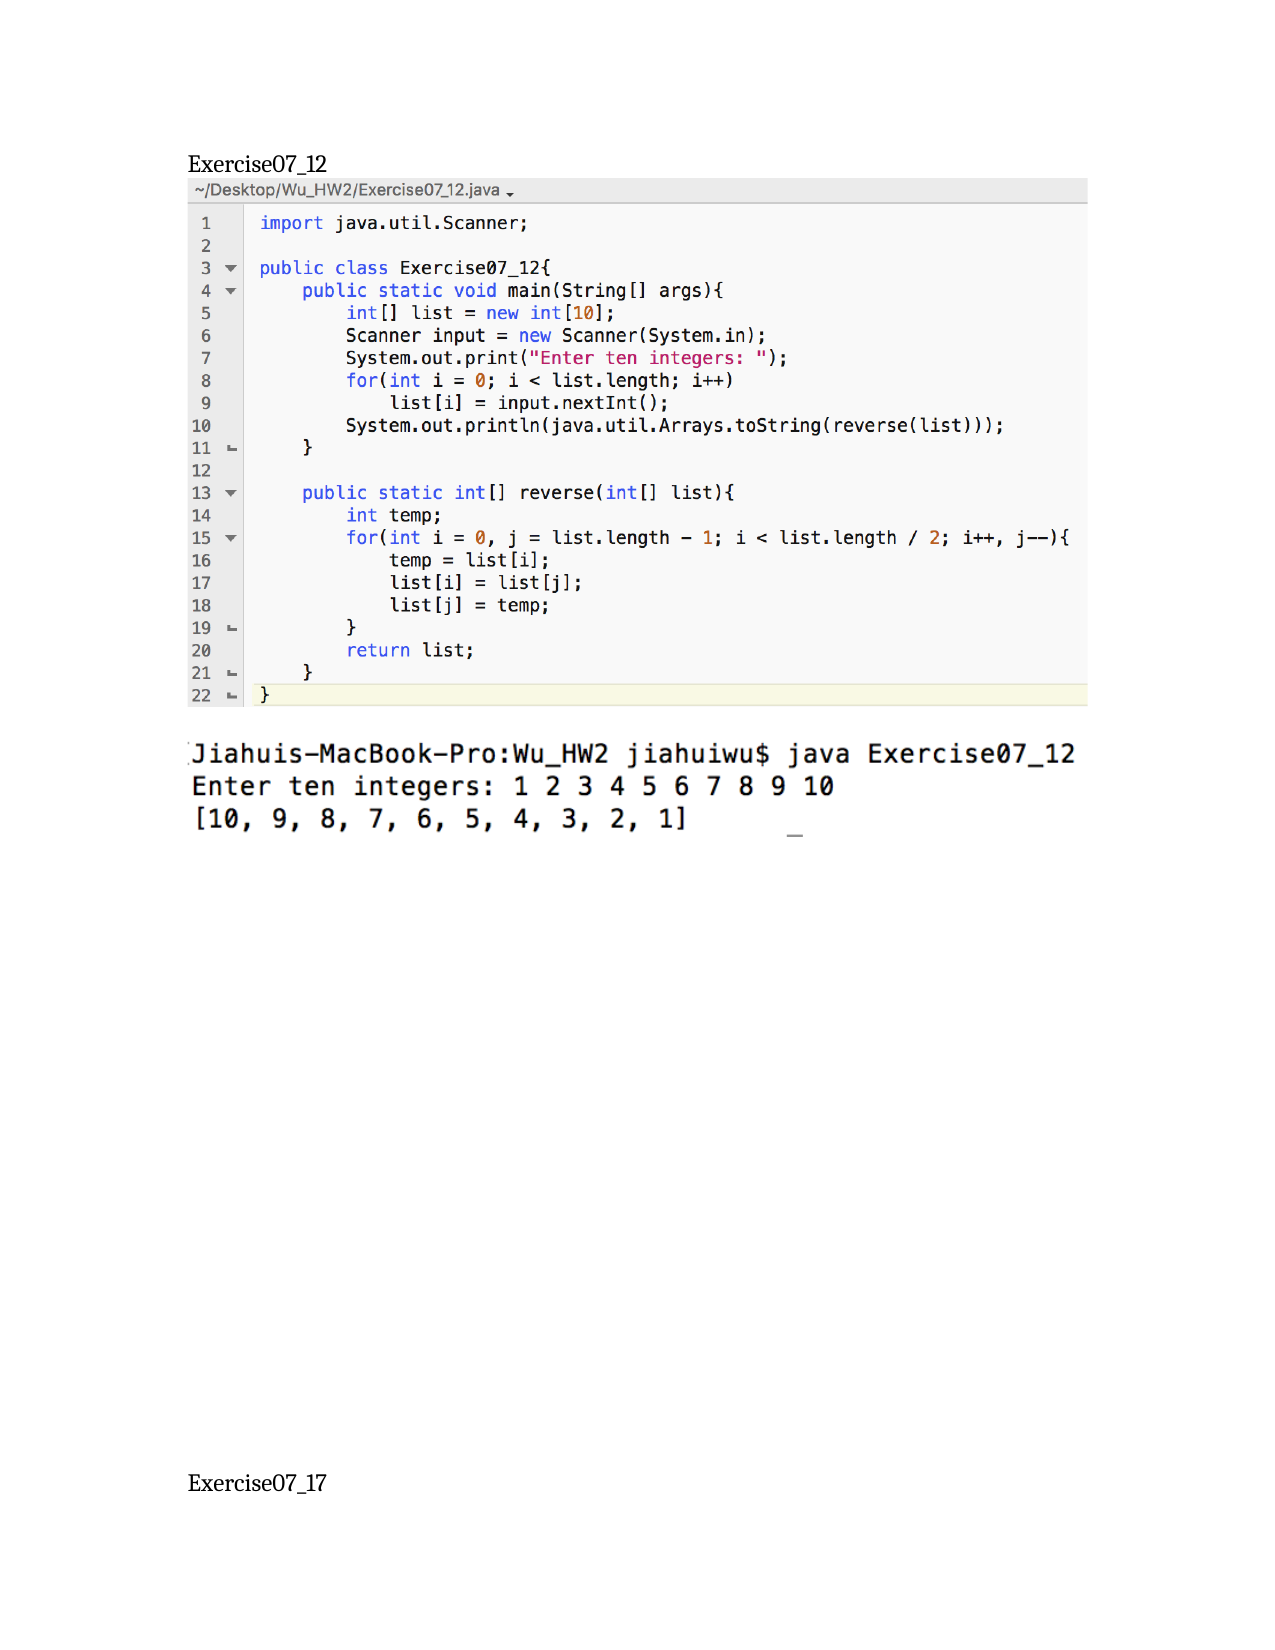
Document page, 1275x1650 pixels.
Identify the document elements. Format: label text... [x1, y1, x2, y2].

text Exercise07_12 [187, 150, 1087, 178]
picture [187, 735, 1088, 837]
text Exercise07_17 [187, 1469, 1087, 1497]
picture [187, 178, 1088, 707]
